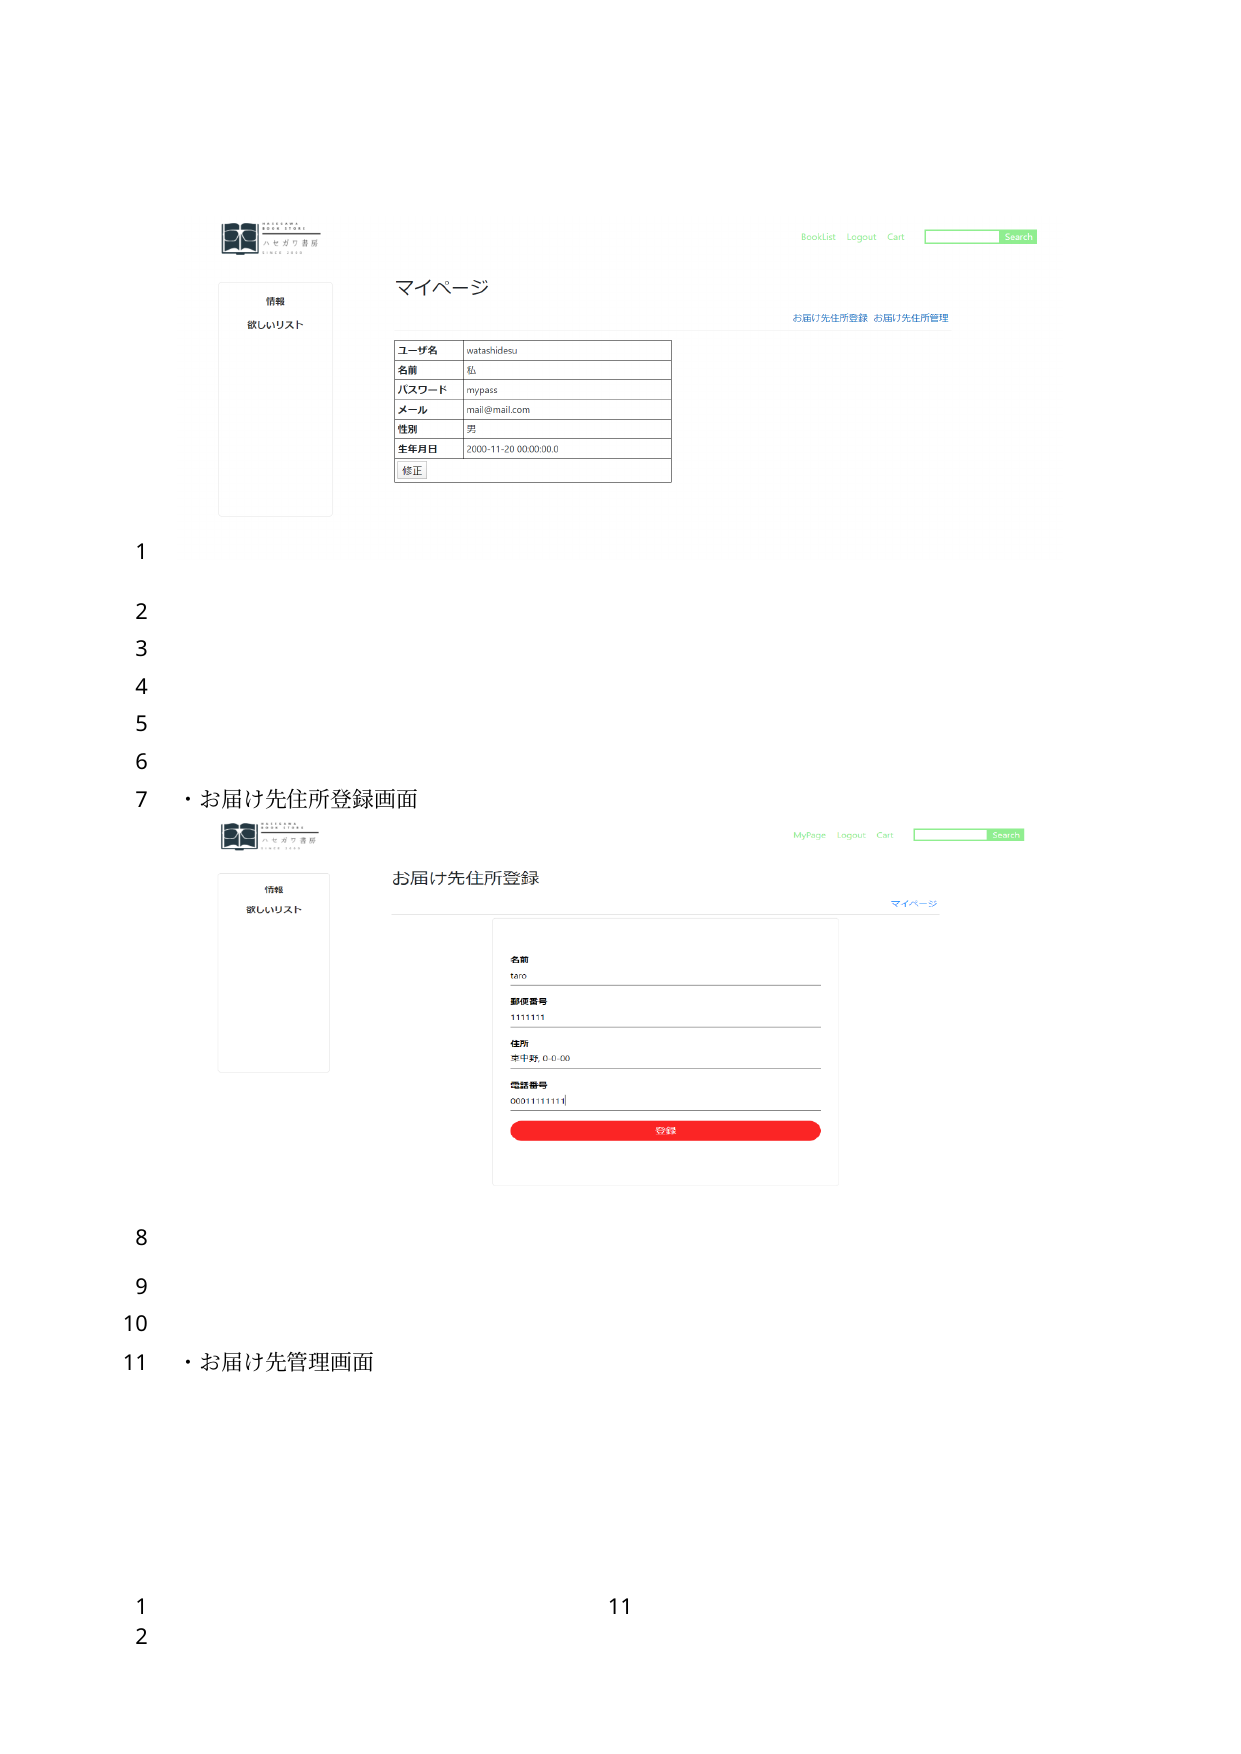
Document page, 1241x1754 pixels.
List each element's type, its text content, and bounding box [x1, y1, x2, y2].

picture [177, 816, 1063, 1246]
picture [177, 216, 1063, 560]
text ・お届け先管理画面 [177, 1342, 1063, 1379]
text ・お届け先住所登録画面 [177, 779, 1063, 816]
